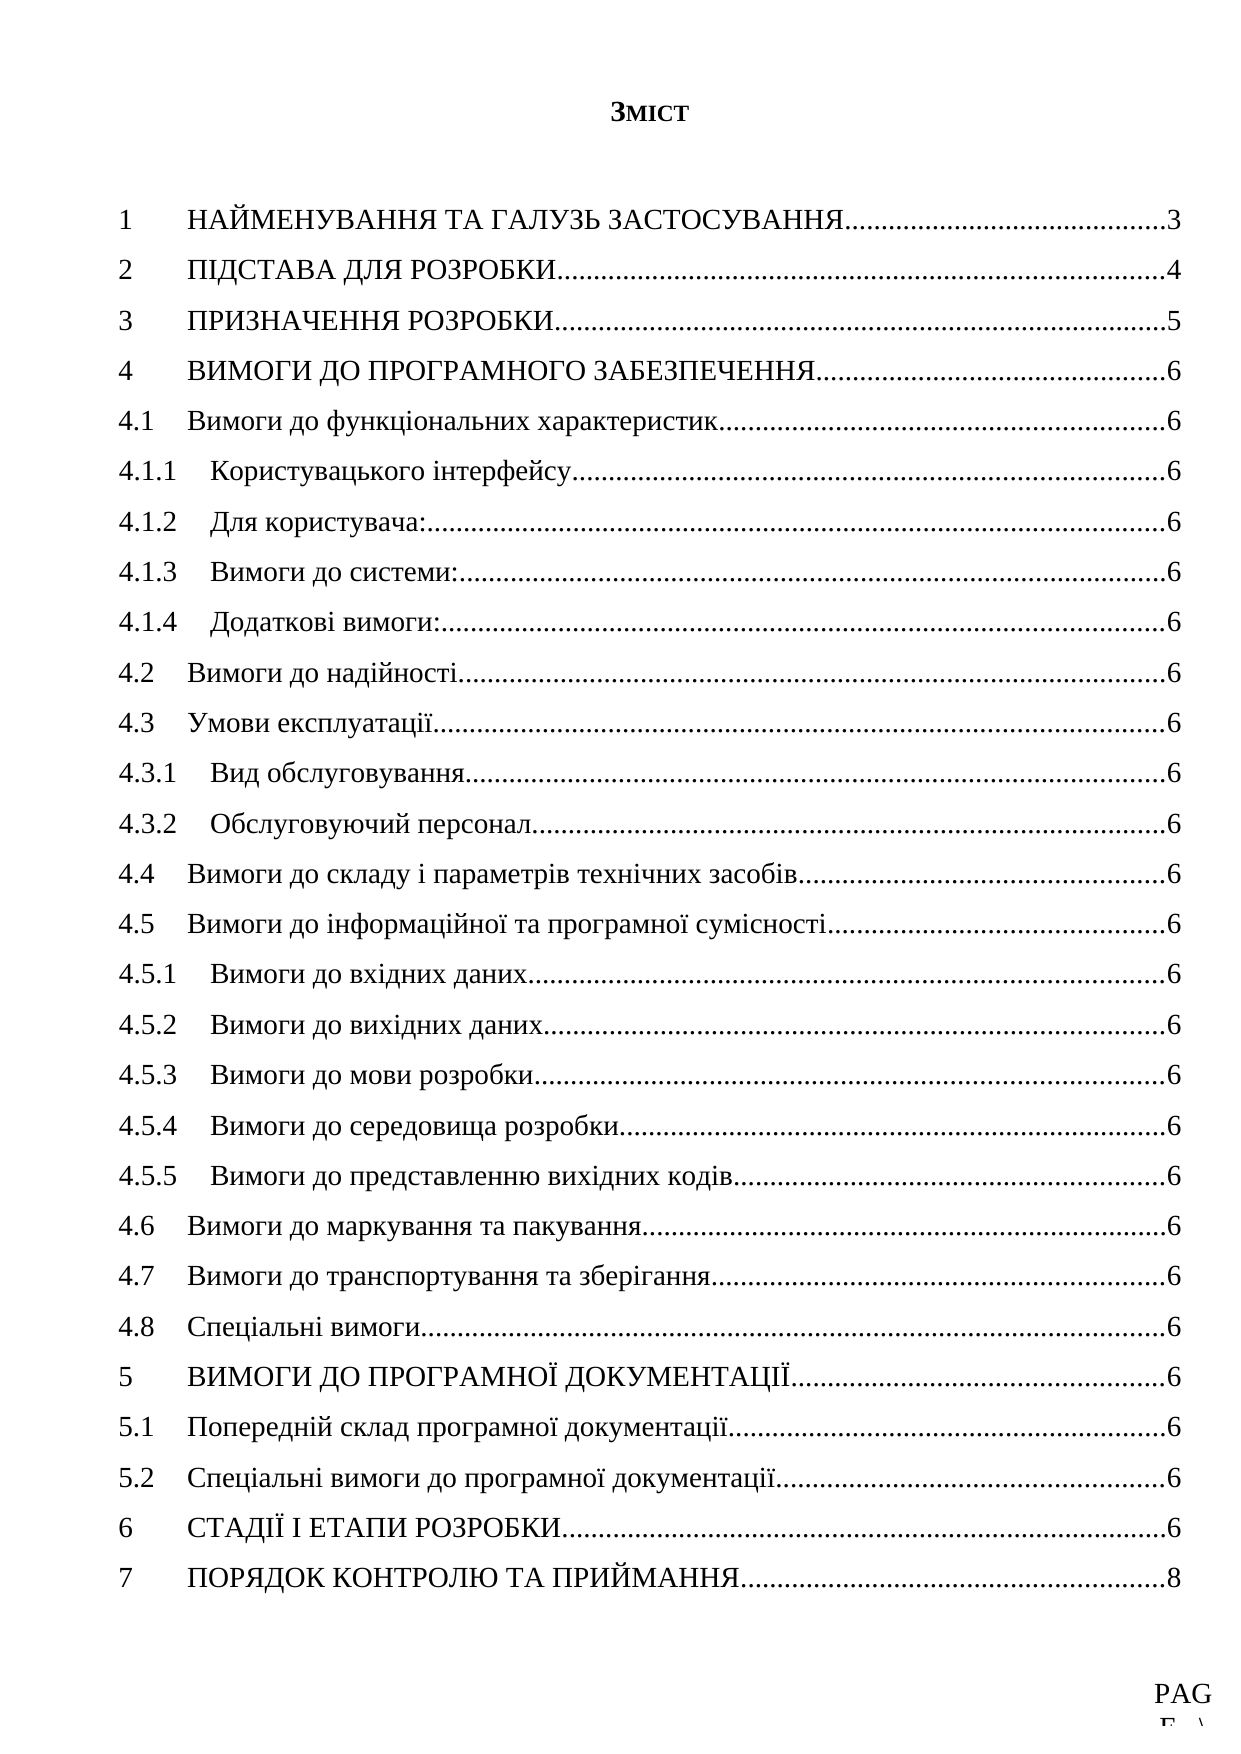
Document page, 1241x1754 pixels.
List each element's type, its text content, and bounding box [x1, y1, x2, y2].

text Зміст [118, 94, 1181, 128]
